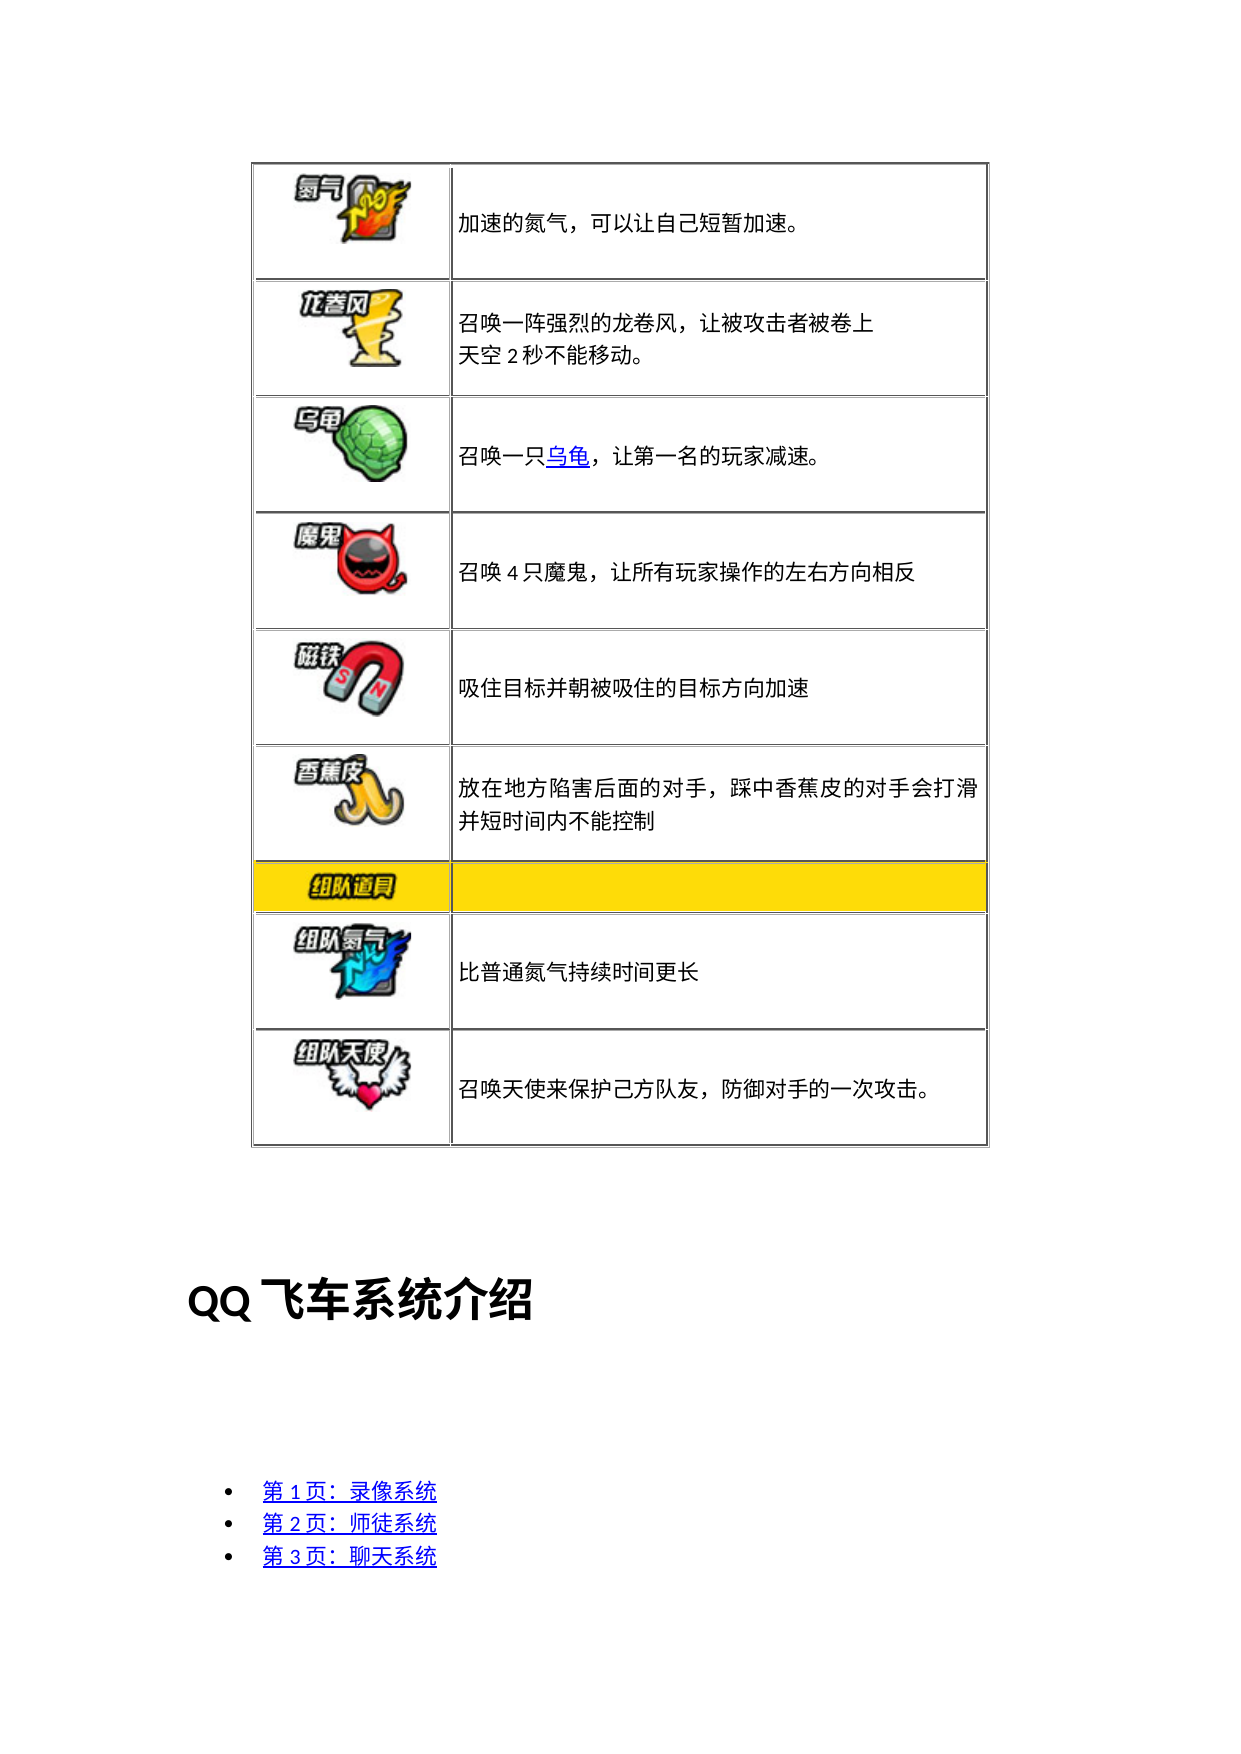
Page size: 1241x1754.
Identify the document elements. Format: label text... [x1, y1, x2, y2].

picture [292, 754, 412, 827]
table_cell 召唤一只乌龟，让第一名的玩家减速。 [451, 395, 988, 511]
picture [297, 289, 406, 367]
table_cell [253, 1028, 451, 1144]
picture [292, 638, 412, 717]
table_cell [453, 860, 987, 911]
picture [292, 1038, 412, 1112]
table_cell [253, 395, 451, 511]
table_cell [254, 628, 449, 744]
subtitle QQ飞车系统介绍 [187, 1248, 1053, 1345]
list 第 2 页：师徒系统 [225, 1506, 1053, 1538]
table_cell [254, 511, 449, 627]
picture [292, 522, 412, 596]
table_cell 吸住目标并朝被吸住的目标方向加速 [453, 628, 987, 744]
table_cell [254, 164, 451, 278]
table_cell [254, 278, 449, 395]
table_cell 加速的氮气，可以让自己短暂加速。 [451, 165, 986, 278]
table_cell [253, 744, 451, 860]
picture [292, 173, 412, 244]
list 第 1 页：录像系统 [225, 1473, 1053, 1506]
table_cell [254, 860, 449, 911]
table_cell 召唤4只魔鬼，让所有玩家操作的左右方向相反 [453, 511, 986, 627]
table_cell 召唤天使来保护己方队友，防御对手的一次攻击。 [451, 1028, 988, 1144]
picture [305, 871, 398, 902]
table_cell 放在地方陷害后面的对手，踩中香蕉皮的对手会打滑并短时间内不能控制 [451, 744, 988, 860]
picture [292, 922, 412, 1000]
picture [292, 405, 412, 482]
list 第 3 页：聊天系统 [225, 1538, 1053, 1571]
table_cell 召唤一阵强烈的龙卷风，让被攻击者被卷上 天空2秒不能移动。 [453, 278, 987, 395]
table_cell [254, 911, 449, 1028]
table_cell 比普通氮气持续时间更长 [453, 911, 987, 1028]
